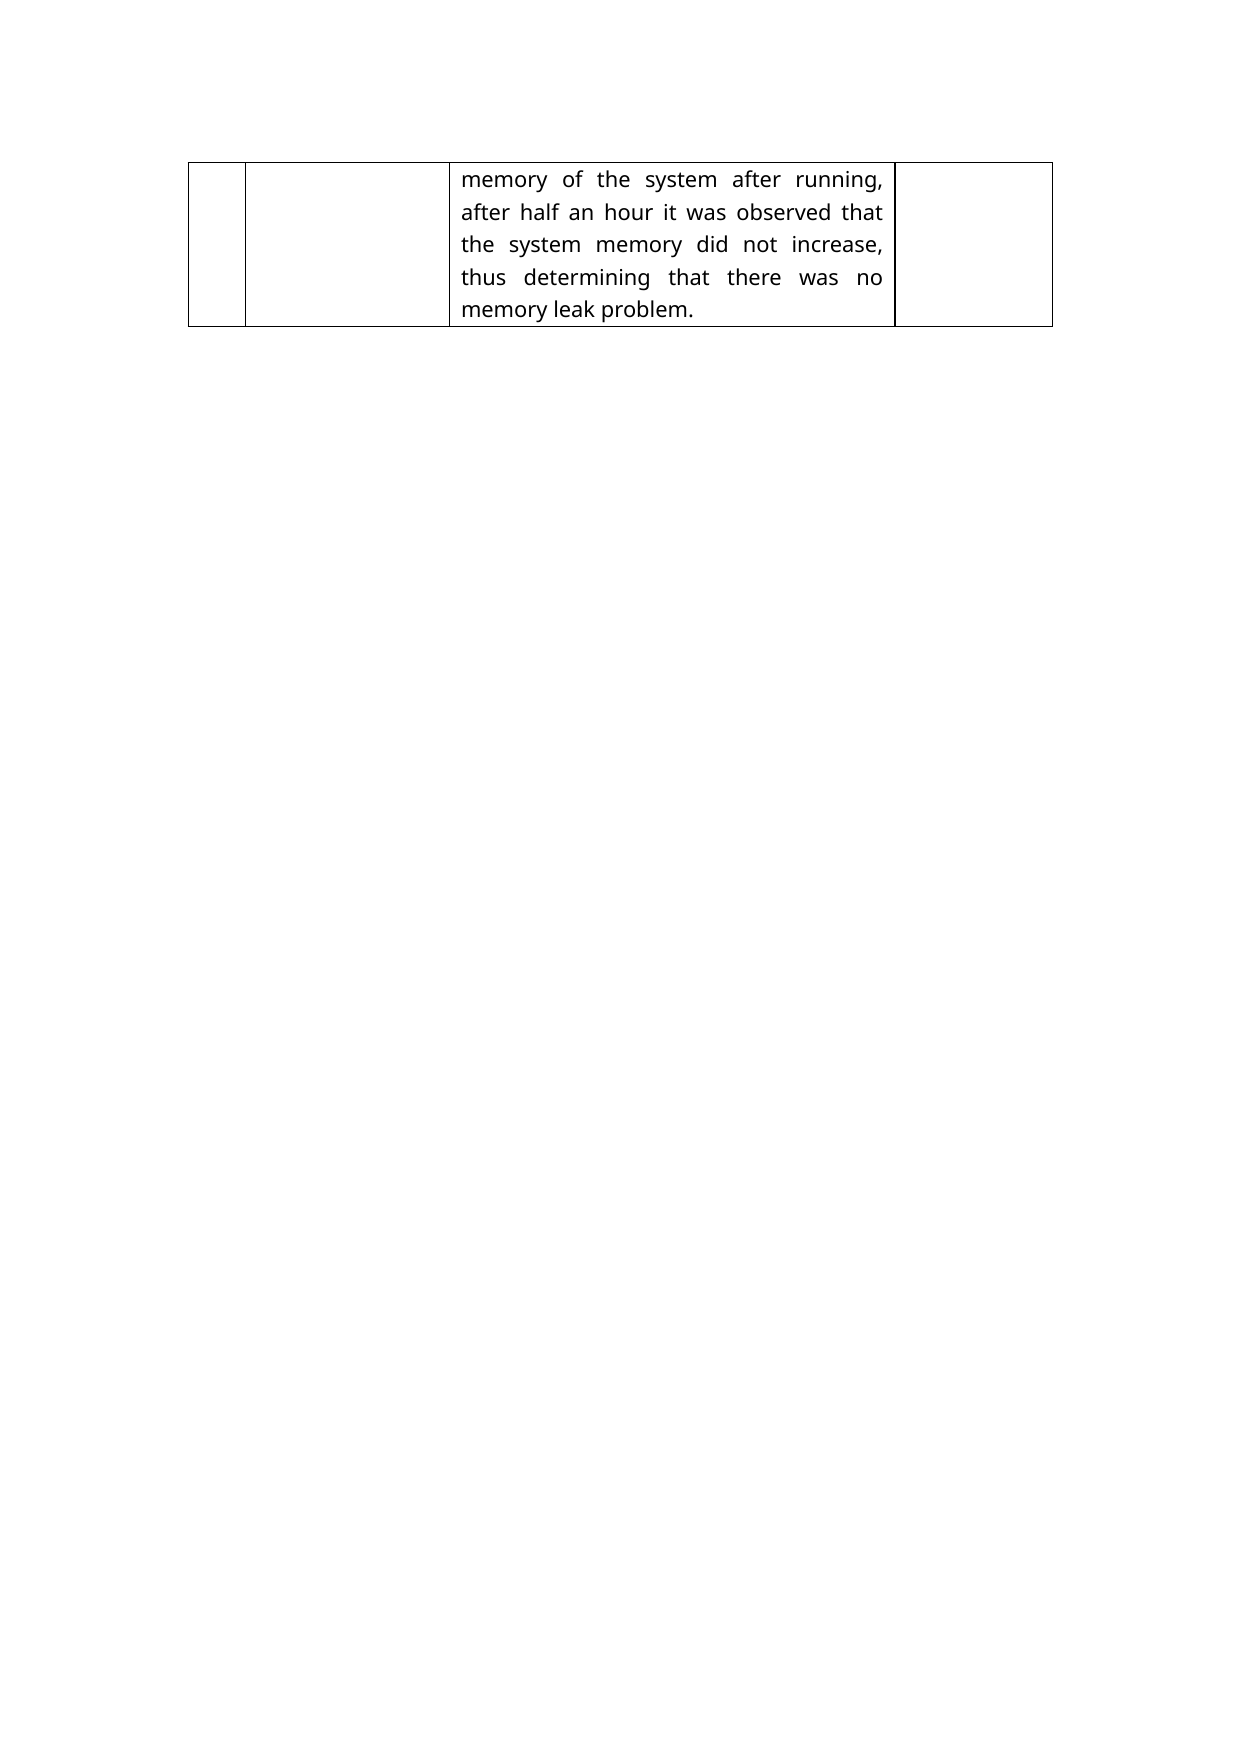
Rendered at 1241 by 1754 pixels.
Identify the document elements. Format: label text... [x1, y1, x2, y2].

table_cell 7 [189, 163, 245, 326]
table_cell [896, 163, 1052, 326]
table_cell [450, 163, 894, 326]
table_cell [246, 163, 449, 326]
